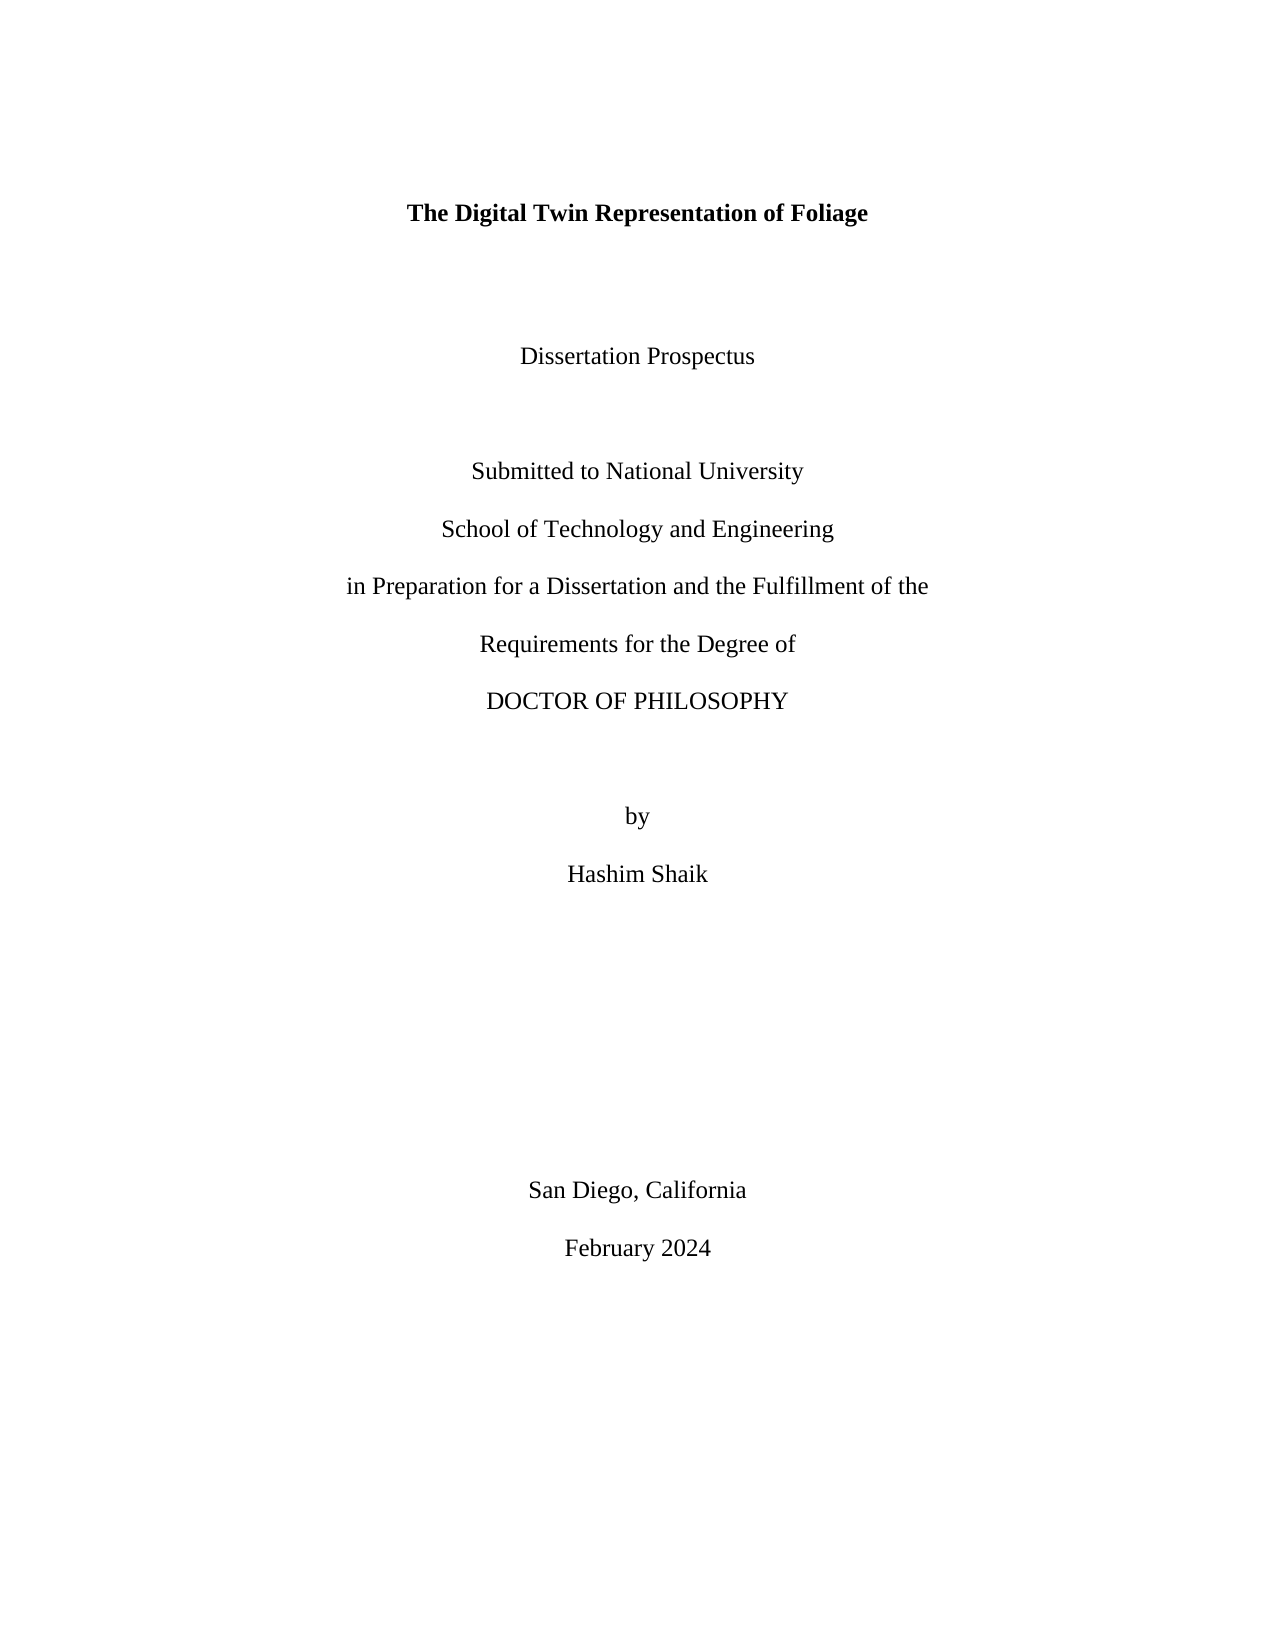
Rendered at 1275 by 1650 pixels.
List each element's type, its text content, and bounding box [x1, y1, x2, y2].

text San Diego, California [150, 1175, 1125, 1204]
text Submitted to National University [150, 456, 1125, 485]
text School of Technology and Engineering [150, 514, 1125, 543]
text Dissertation Prospectus [150, 341, 1125, 370]
text Hashim Shaik [150, 859, 1125, 888]
text by [150, 801, 1125, 830]
text The Digital Twin Representation of Foliage [150, 198, 1125, 226]
text in Preparation for a Dissertation and the Fulfillment of the [150, 571, 1125, 600]
text Requirements for the Degree of [150, 629, 1125, 658]
text DOCTOR OF PHILOSOPHY [150, 686, 1125, 715]
text February 2024 [150, 1233, 1125, 1261]
